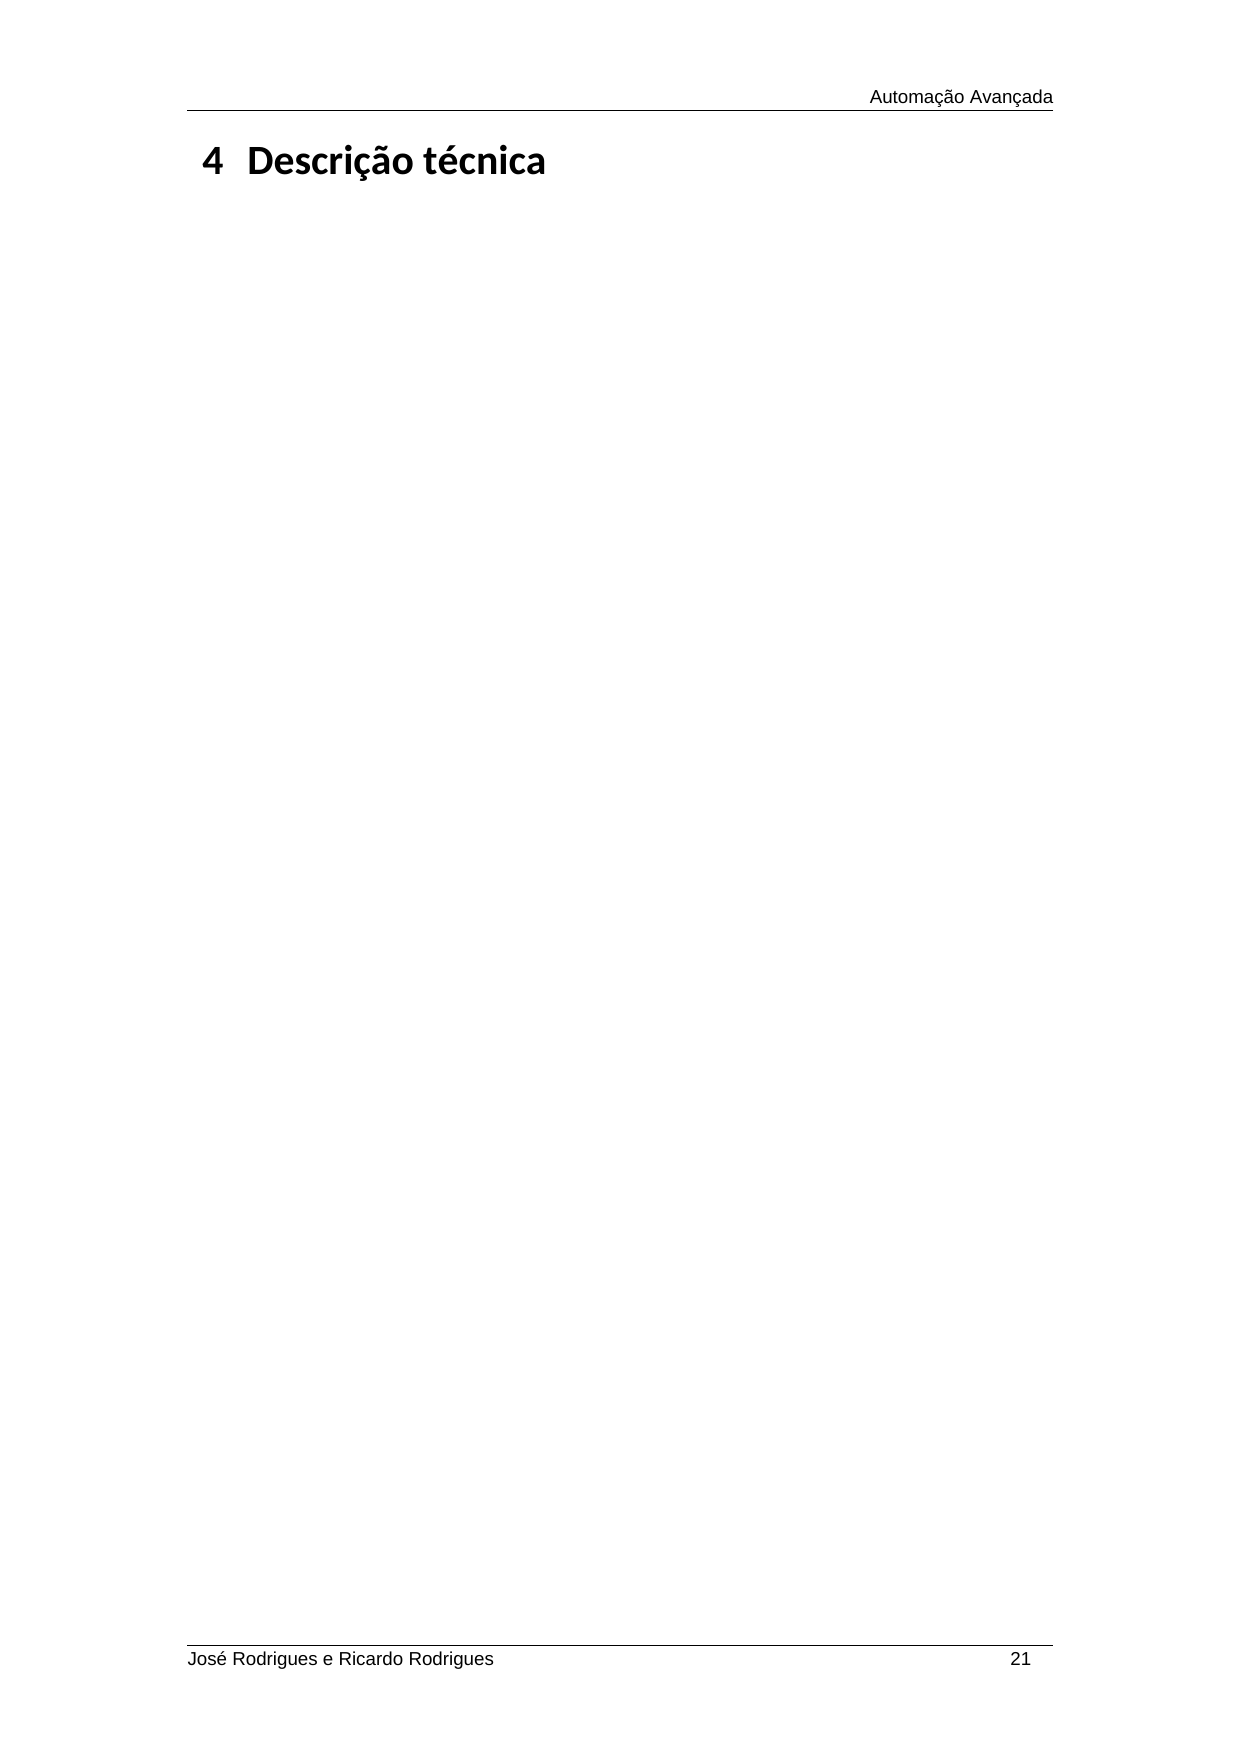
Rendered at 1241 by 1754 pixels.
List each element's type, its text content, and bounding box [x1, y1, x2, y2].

subtitle Descrição técnica [202, 134, 1053, 185]
